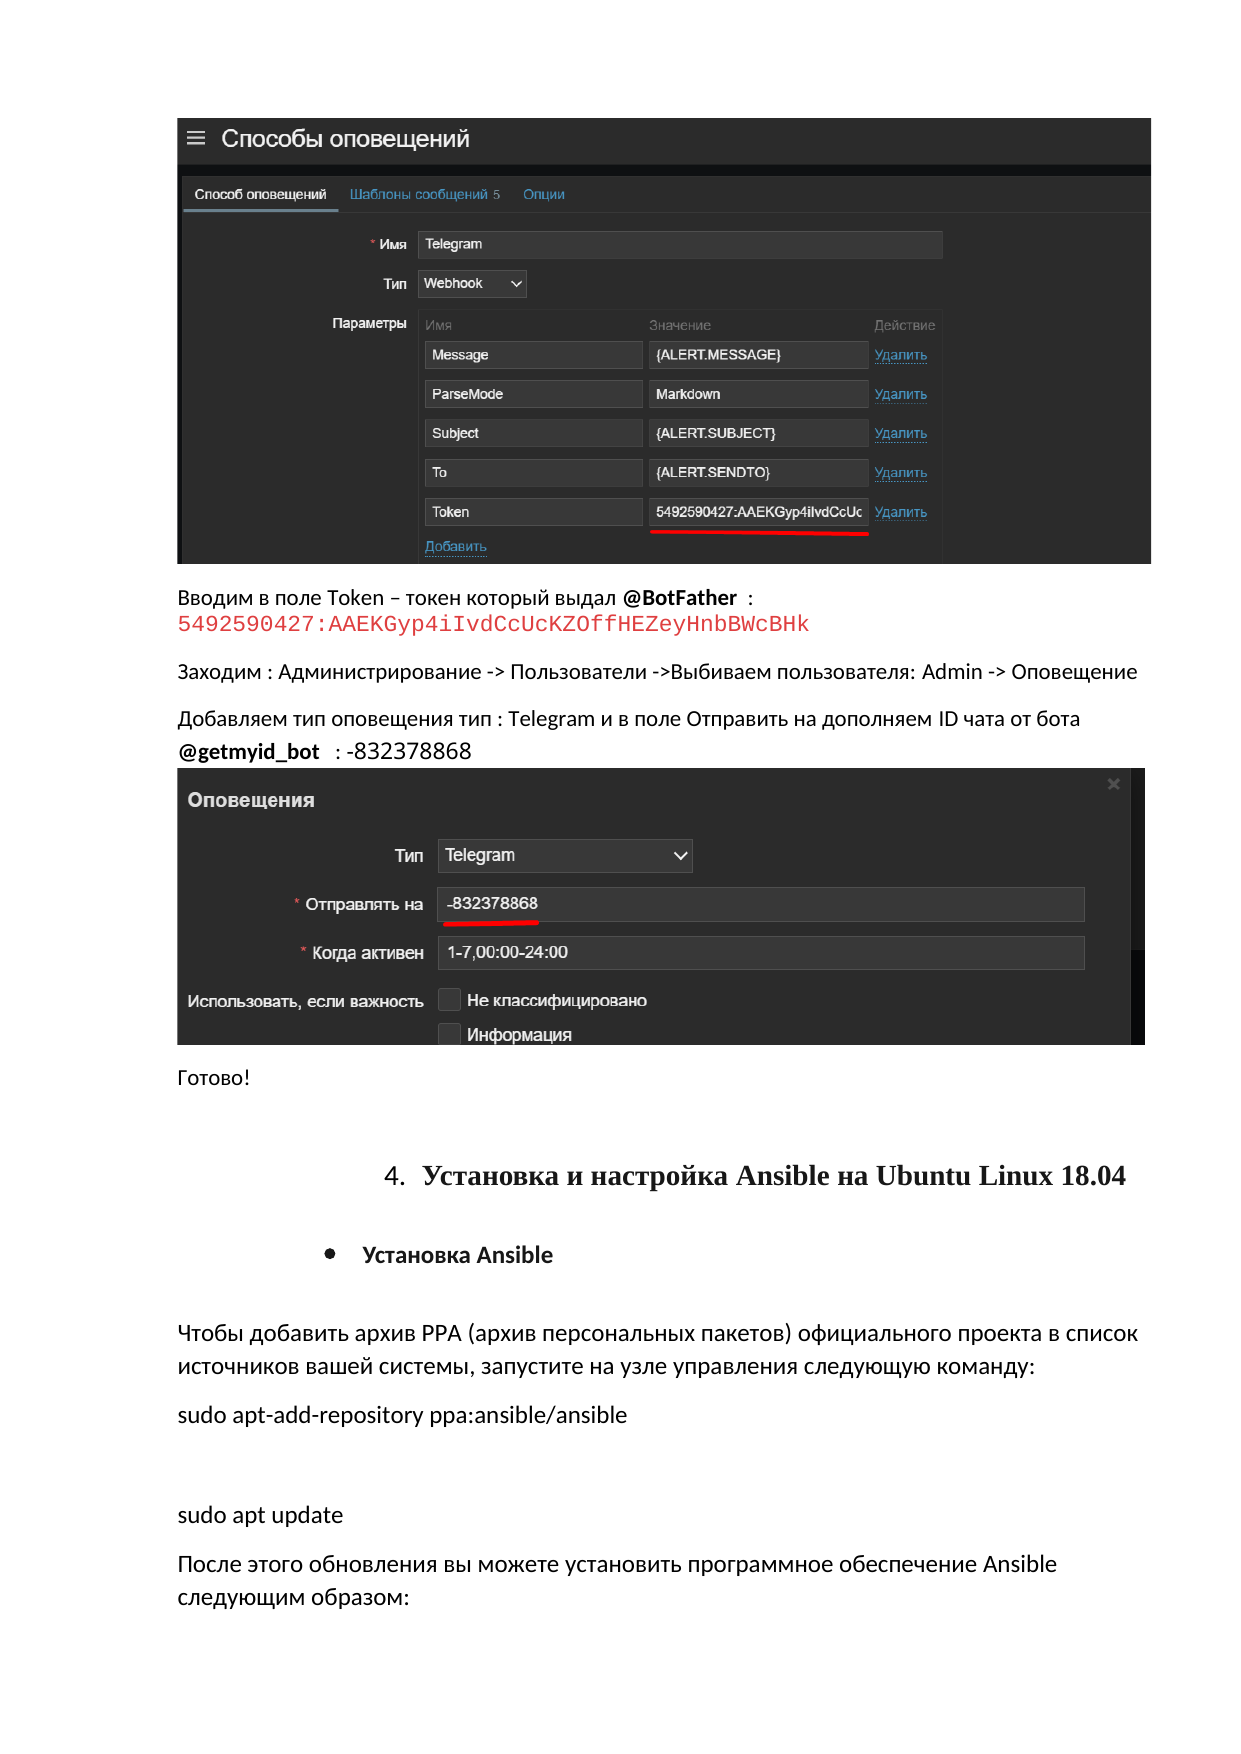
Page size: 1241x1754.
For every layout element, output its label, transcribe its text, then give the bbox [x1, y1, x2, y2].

text sudo apt update [177, 1499, 1152, 1529]
list Установка Ansible [325, 1240, 1152, 1270]
list Установка и настройка Ansible на Ubuntu Linux 18.04 [384, 1157, 1152, 1193]
text Вводим в поле Token – токен который выдал @BotFather : 5492590427:AAEKGyp4iIvdCcUcKZOffHEZeyHnbBWcBHk [177, 583, 1152, 639]
picture [177, 118, 1152, 564]
text Готово! [177, 1063, 1152, 1091]
picture [177, 768, 1145, 1045]
text Заходим : Администрирование -> Пользователи ->Выбиваем пользователя: Admin -> Оповещение [177, 657, 1152, 685]
text После этого обновления вы можете установить программное обеспечение Ansible следующим образом: [177, 1548, 1152, 1612]
text sudo apt-add-repository ppa:ansible/ansible [177, 1400, 1152, 1430]
text Чтобы добавить архив PPA (архив персональных пакетов) официального проекта в список источников вашей системы, запустите на узле управления следующую команду: [177, 1317, 1152, 1381]
